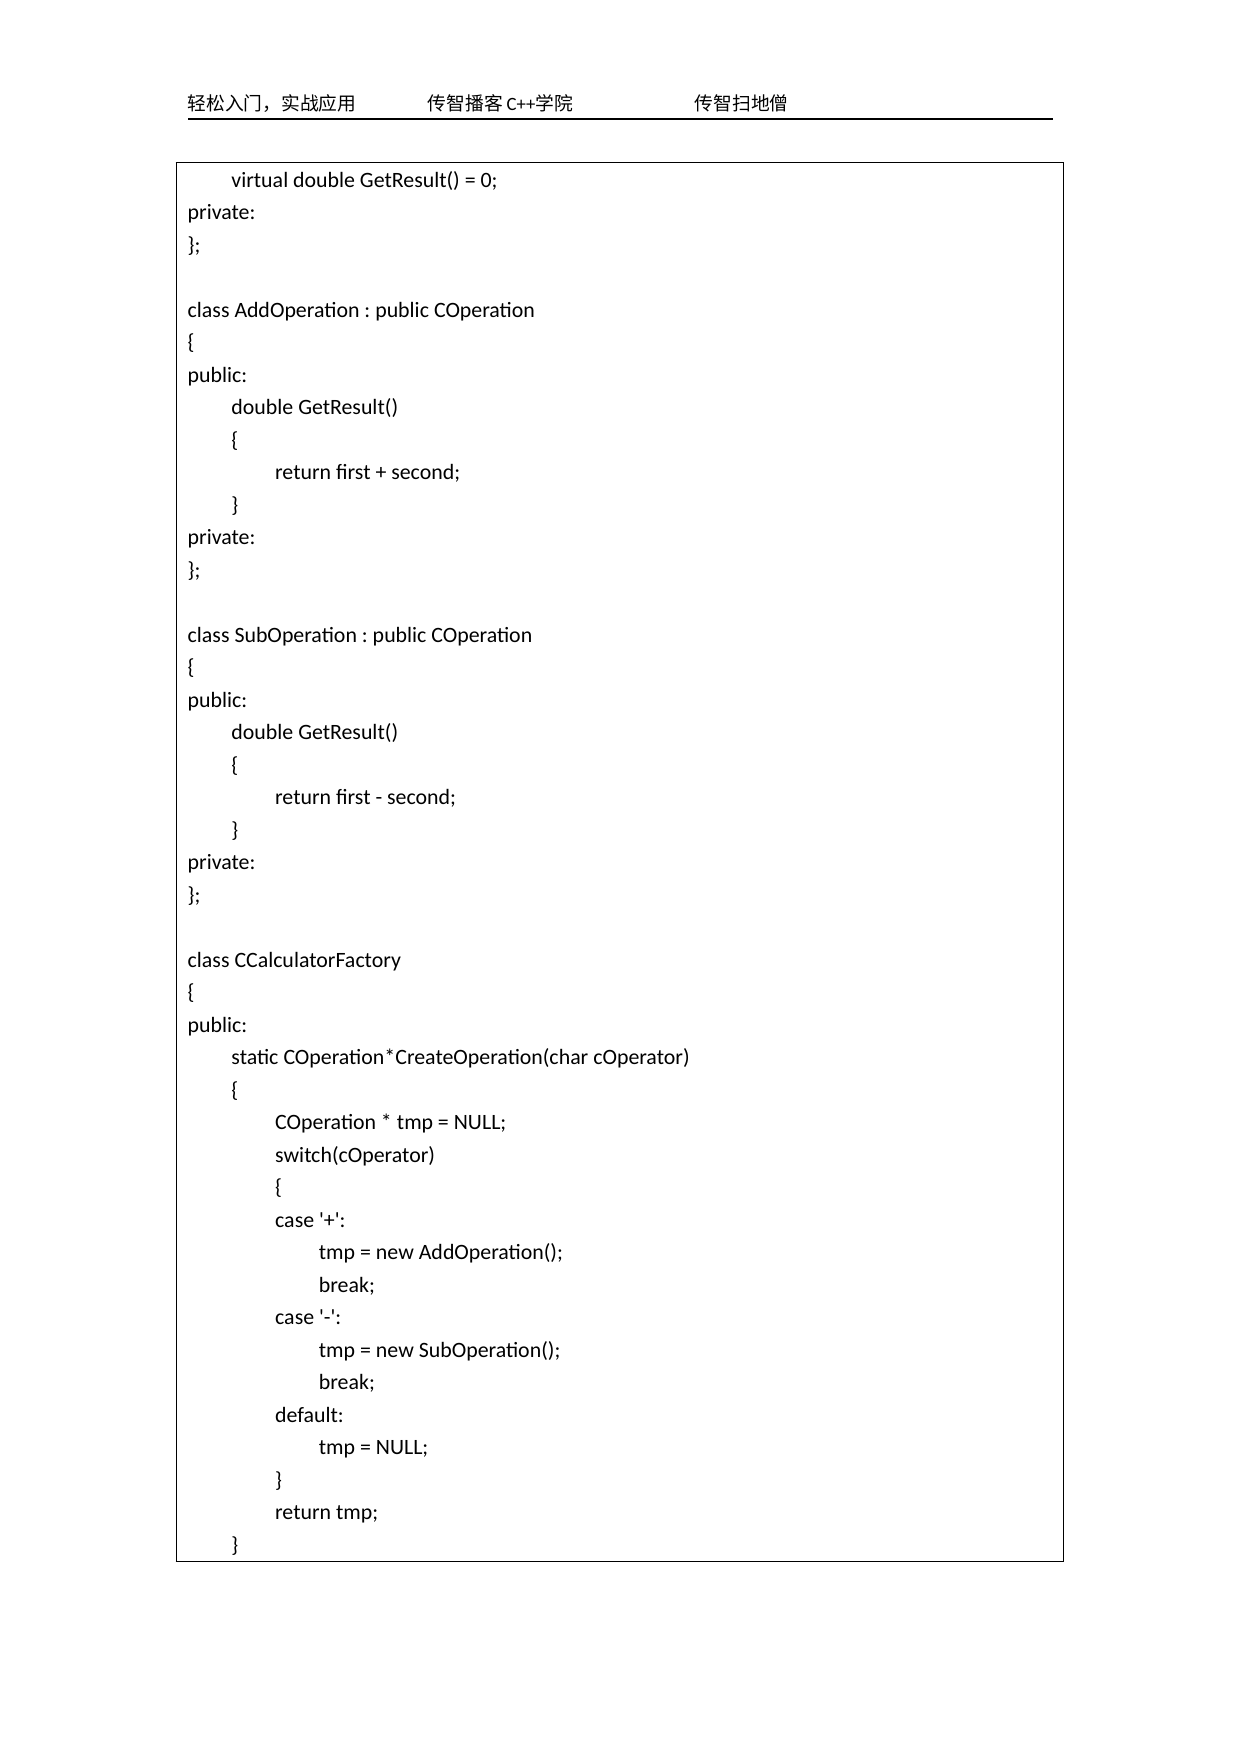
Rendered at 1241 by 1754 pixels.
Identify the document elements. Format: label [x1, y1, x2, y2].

table_cell [177, 163, 1063, 1561]
